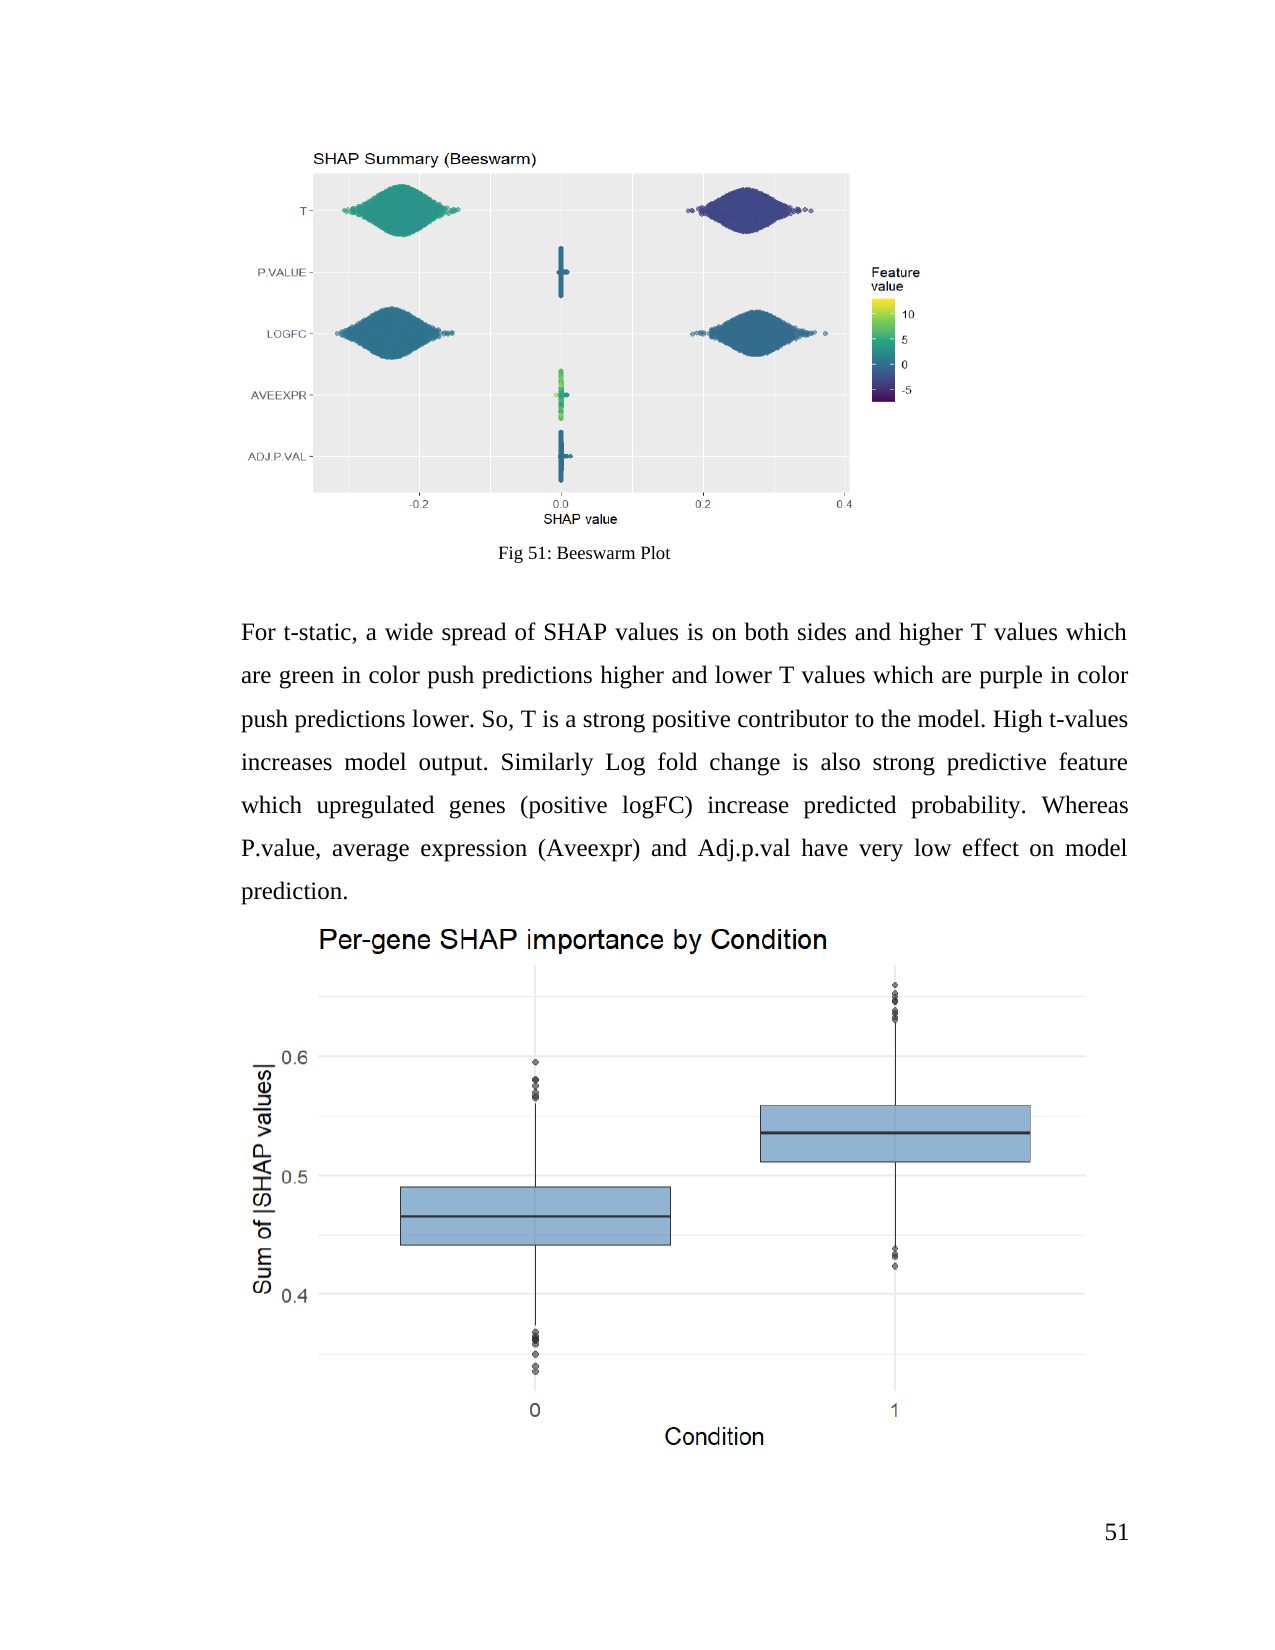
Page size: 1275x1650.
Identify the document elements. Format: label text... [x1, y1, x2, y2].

text Fig 51: Beeswarm Plot [241, 542, 1129, 564]
text For t-static, a wide spread of SHAP values is on both sides and higher T values which are green in color push predictions higher and lower T values which are purple in color push predictions lower. So, T is a strong positive contributor to the model. High t-values increases model output. Similarly Log fold change is also strong predictive feature which upregulated genes (positive logFC) increase predicted probability. Whereas P.value, average expression (Aveexpr) and Adj.p.val have very low effect on model prediction. [241, 617, 1129, 905]
picture [247, 150, 925, 528]
picture [240, 919, 1086, 1468]
